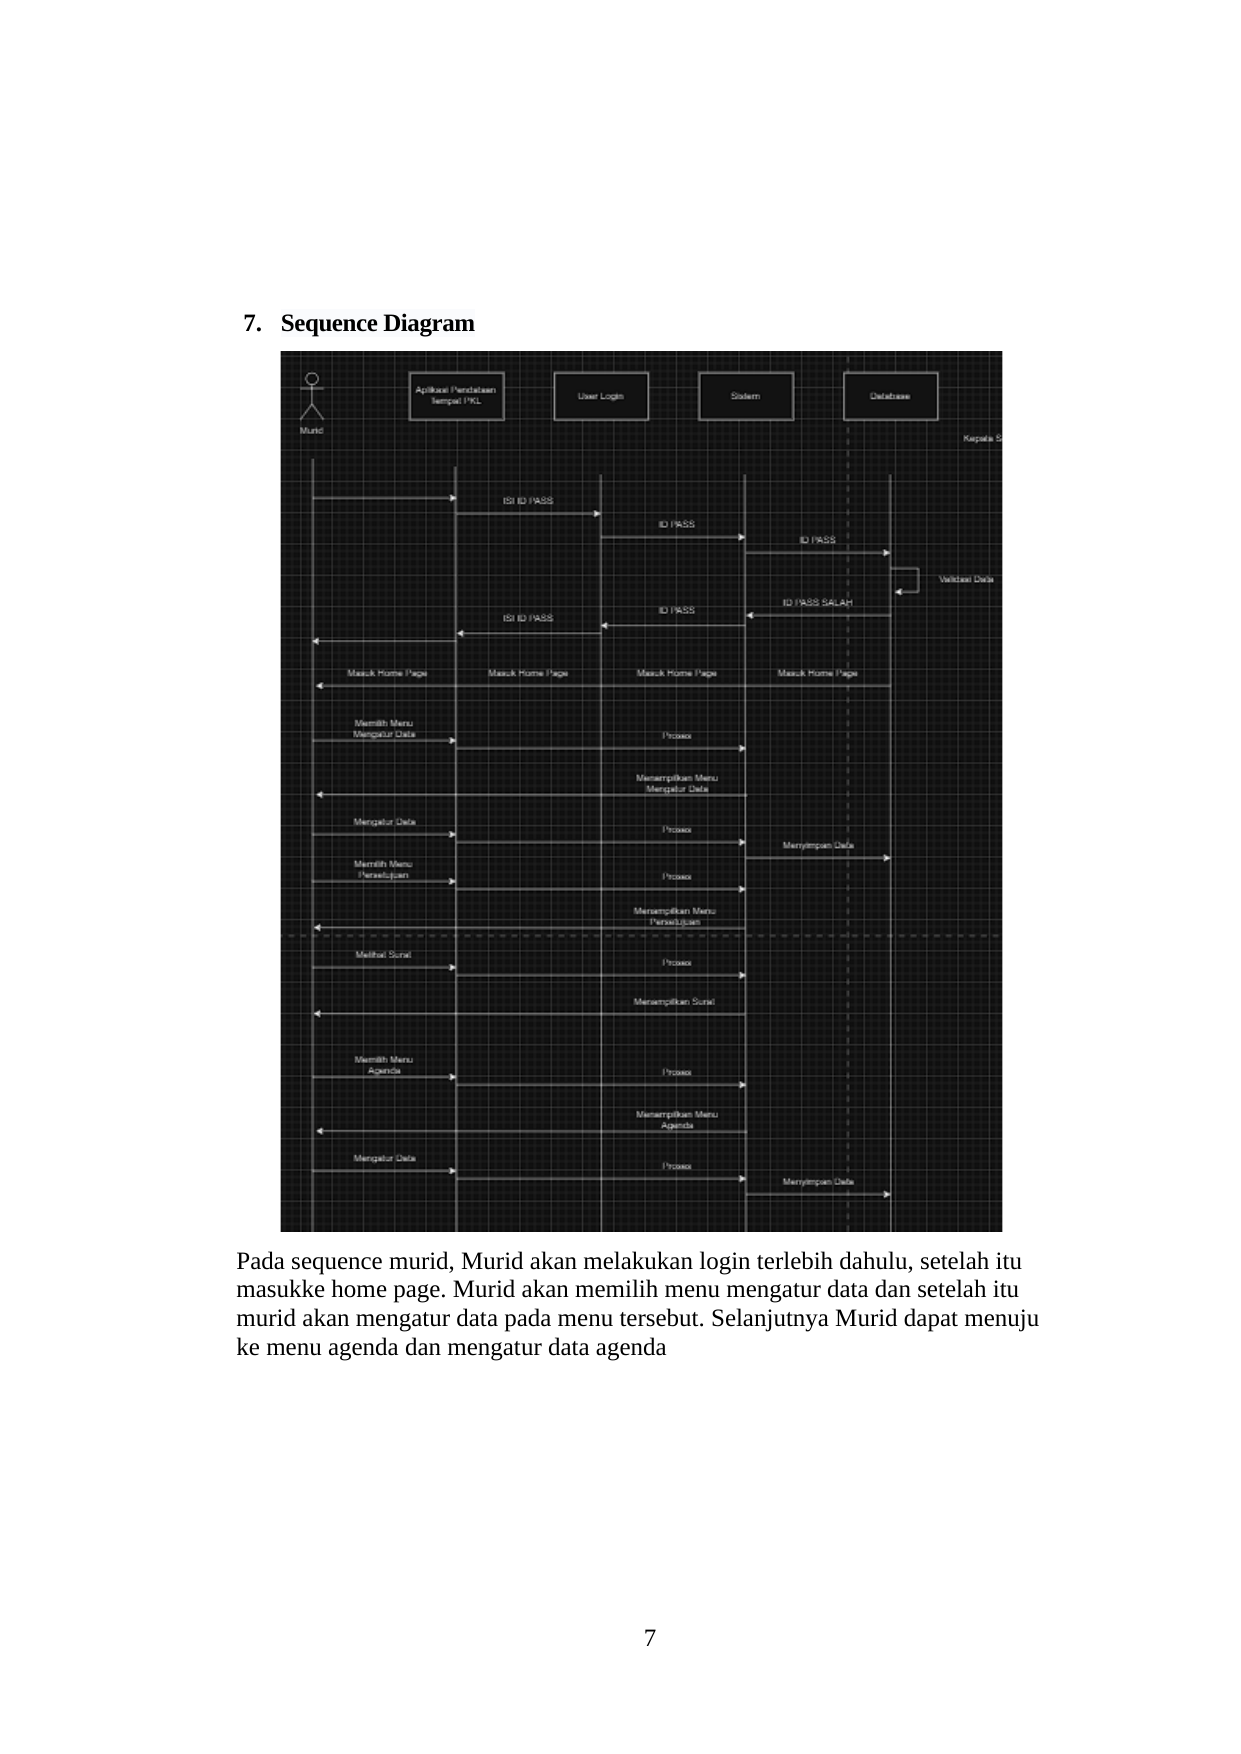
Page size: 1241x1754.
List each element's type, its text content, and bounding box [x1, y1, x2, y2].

picture [280, 351, 1003, 1232]
subtitle Sequence Diagram [243, 308, 1063, 337]
text Pada sequence murid, Murid akan melakukan login terlebih dahulu, setelah itu masukke home page. Murid akan memilih menu mengatur data dan setelah itu murid akan mengatur data pada menu tersebut. Selanjutnya Murid dapat menuju ke menu agenda dan mengatur data agenda [236, 1246, 1063, 1361]
